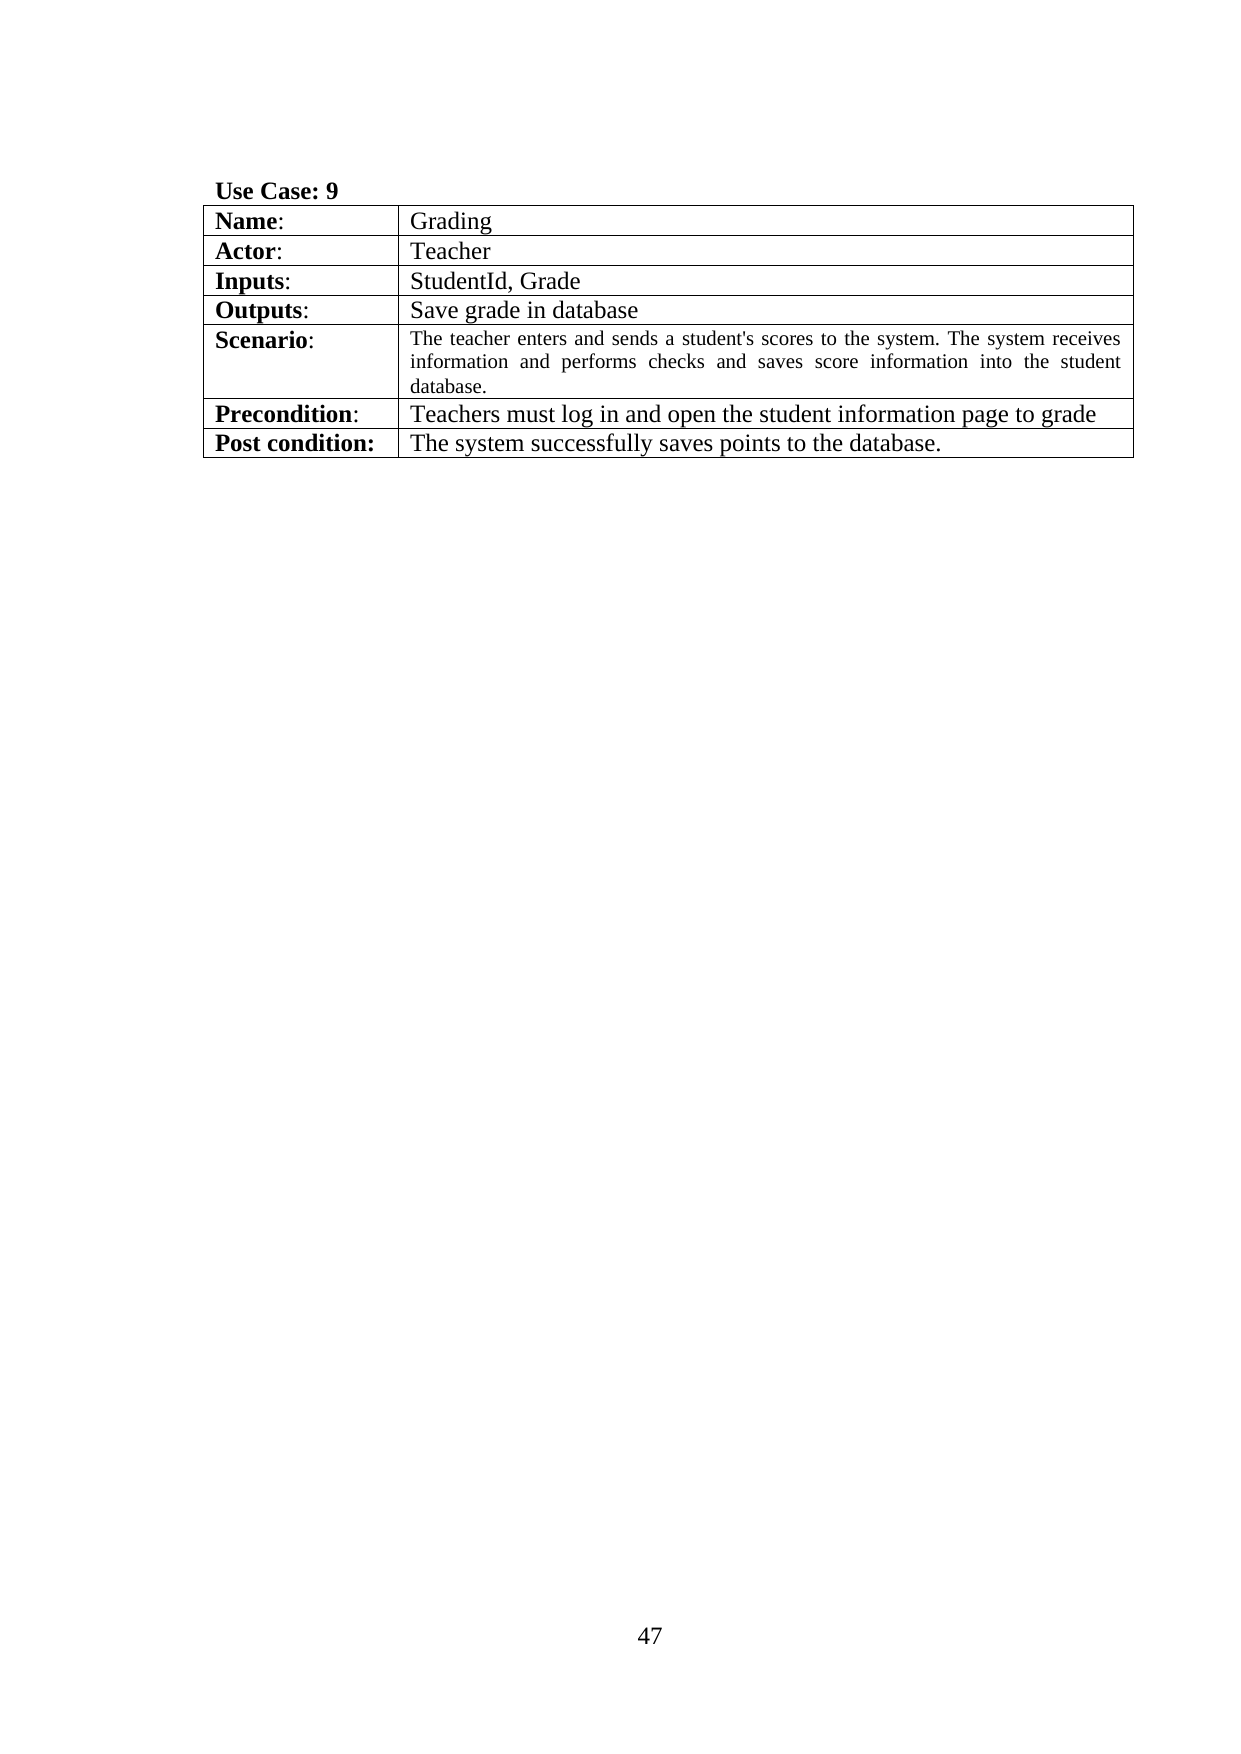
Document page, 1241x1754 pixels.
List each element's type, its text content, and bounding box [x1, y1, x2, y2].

table_cell Post condition: [204, 429, 398, 457]
table_cell Teacher [399, 236, 1133, 265]
table_cell Save grade in database [399, 296, 1133, 324]
table_header Grading [399, 206, 1133, 235]
table_cell Precondition: [204, 399, 398, 427]
table_cell The system successfully saves points to the database. [399, 429, 1133, 457]
table_cell Actor: [204, 236, 398, 265]
table_cell Teachers must log in and open the student information page to grade [399, 399, 1133, 427]
table_cell Inputs: [204, 266, 398, 294]
list Use Case: 9 [215, 176, 1122, 205]
table_cell Scenario: [204, 325, 398, 398]
table_cell StudentId, Grade [399, 266, 1133, 294]
table_cell The teacher enters and sends a student's scores to the system. The system receives information and performs checks and saves score information into the student database. [399, 325, 1133, 398]
table_cell Outputs: [204, 296, 398, 324]
table_header Name: [204, 206, 398, 235]
